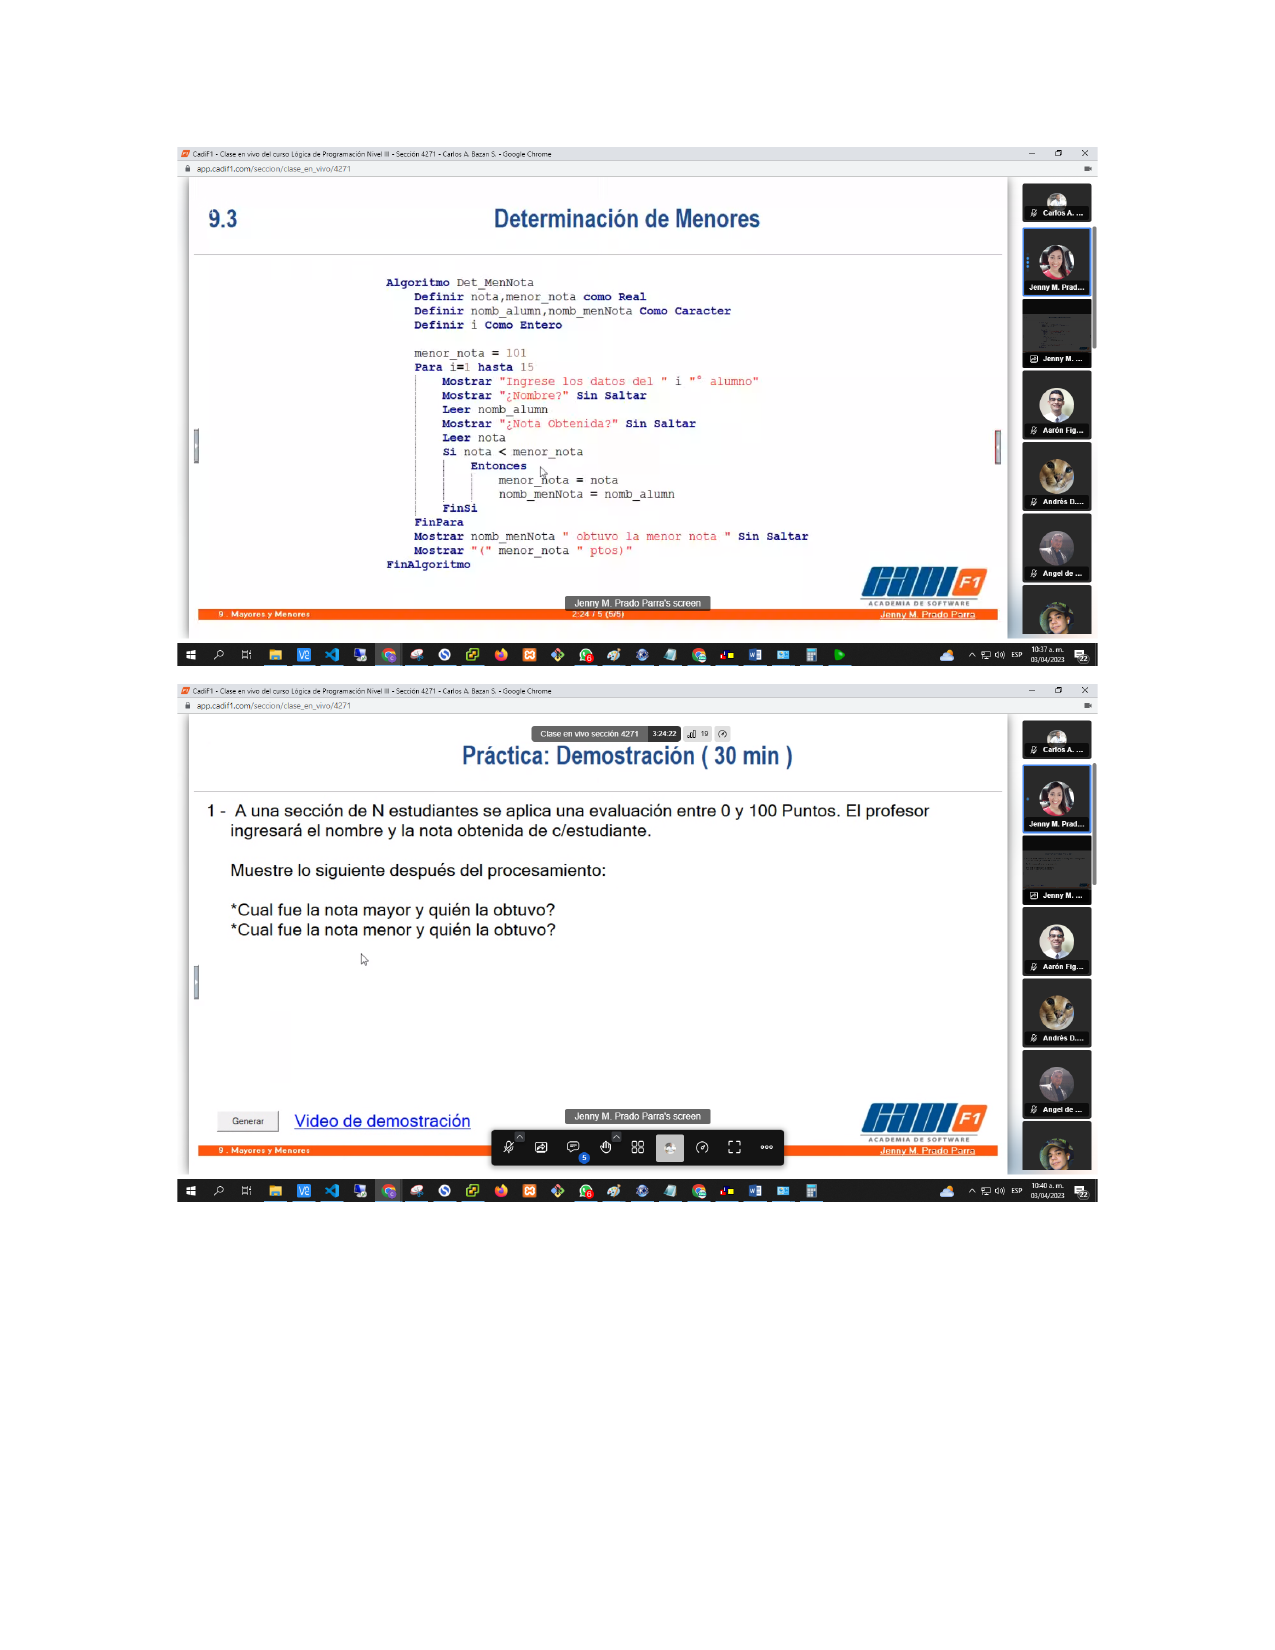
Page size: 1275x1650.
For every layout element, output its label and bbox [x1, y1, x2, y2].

picture [177, 147, 1098, 666]
picture [177, 684, 1098, 1202]
